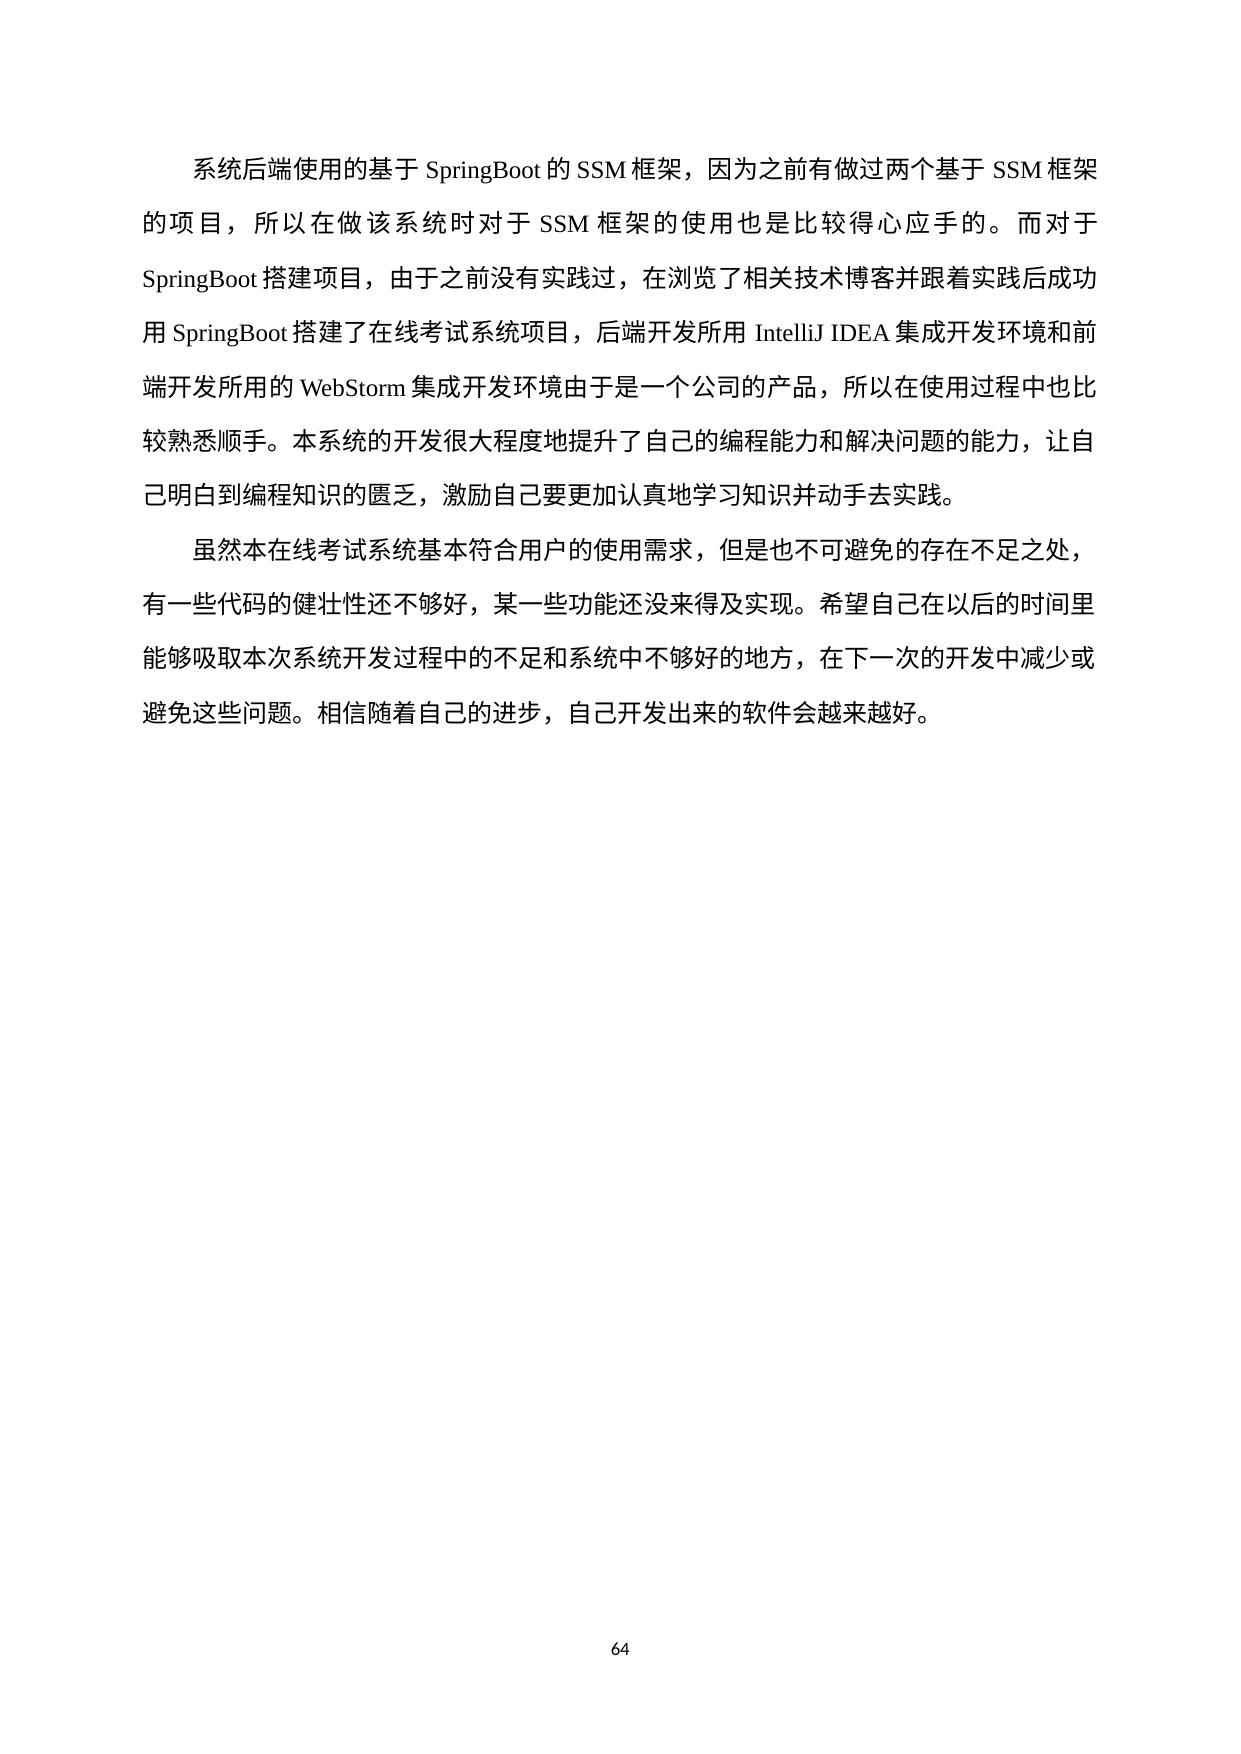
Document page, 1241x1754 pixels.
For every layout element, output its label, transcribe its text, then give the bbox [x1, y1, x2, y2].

text 系统后端使用的基于SpringBoot的SSM框架，因为之前有做过两个基于SSM框架的项目，所以在做该系统时对于SSM框架的使用也是比较得心应手的。而对于SpringBoot搭建项目，由于之前没有实践过，在浏览了相关技术博客并跟着实践后成功用SpringBoot搭建了在线考试系统项目，后端开发所用IntelliJ IDEA集成开发环境和前端开发所用的WebStorm集成开发环境由于是一个公司的产品，所以在使用过程中也比较熟悉顺手。本系统的开发很大程度地提升了自己的编程能力和解决问题的能力，让自己明白到编程知识的匮乏，激励自己要更加认真地学习知识并动手去实践。 [142, 149, 1098, 512]
text 虽然本在线考试系统基本符合用户的使用需求，但是也不可避免的存在不足之处，有一些代码的健壮性还不够好，某一些功能还没来得及实现。希望自己在以后的时间里能够吸取本次系统开发过程中的不足和系统中不够好的地方，在下一次的开发中减少或避免这些问题。相信随着自己的进步，自己开发出来的软件会越来越好。 [142, 530, 1098, 729]
